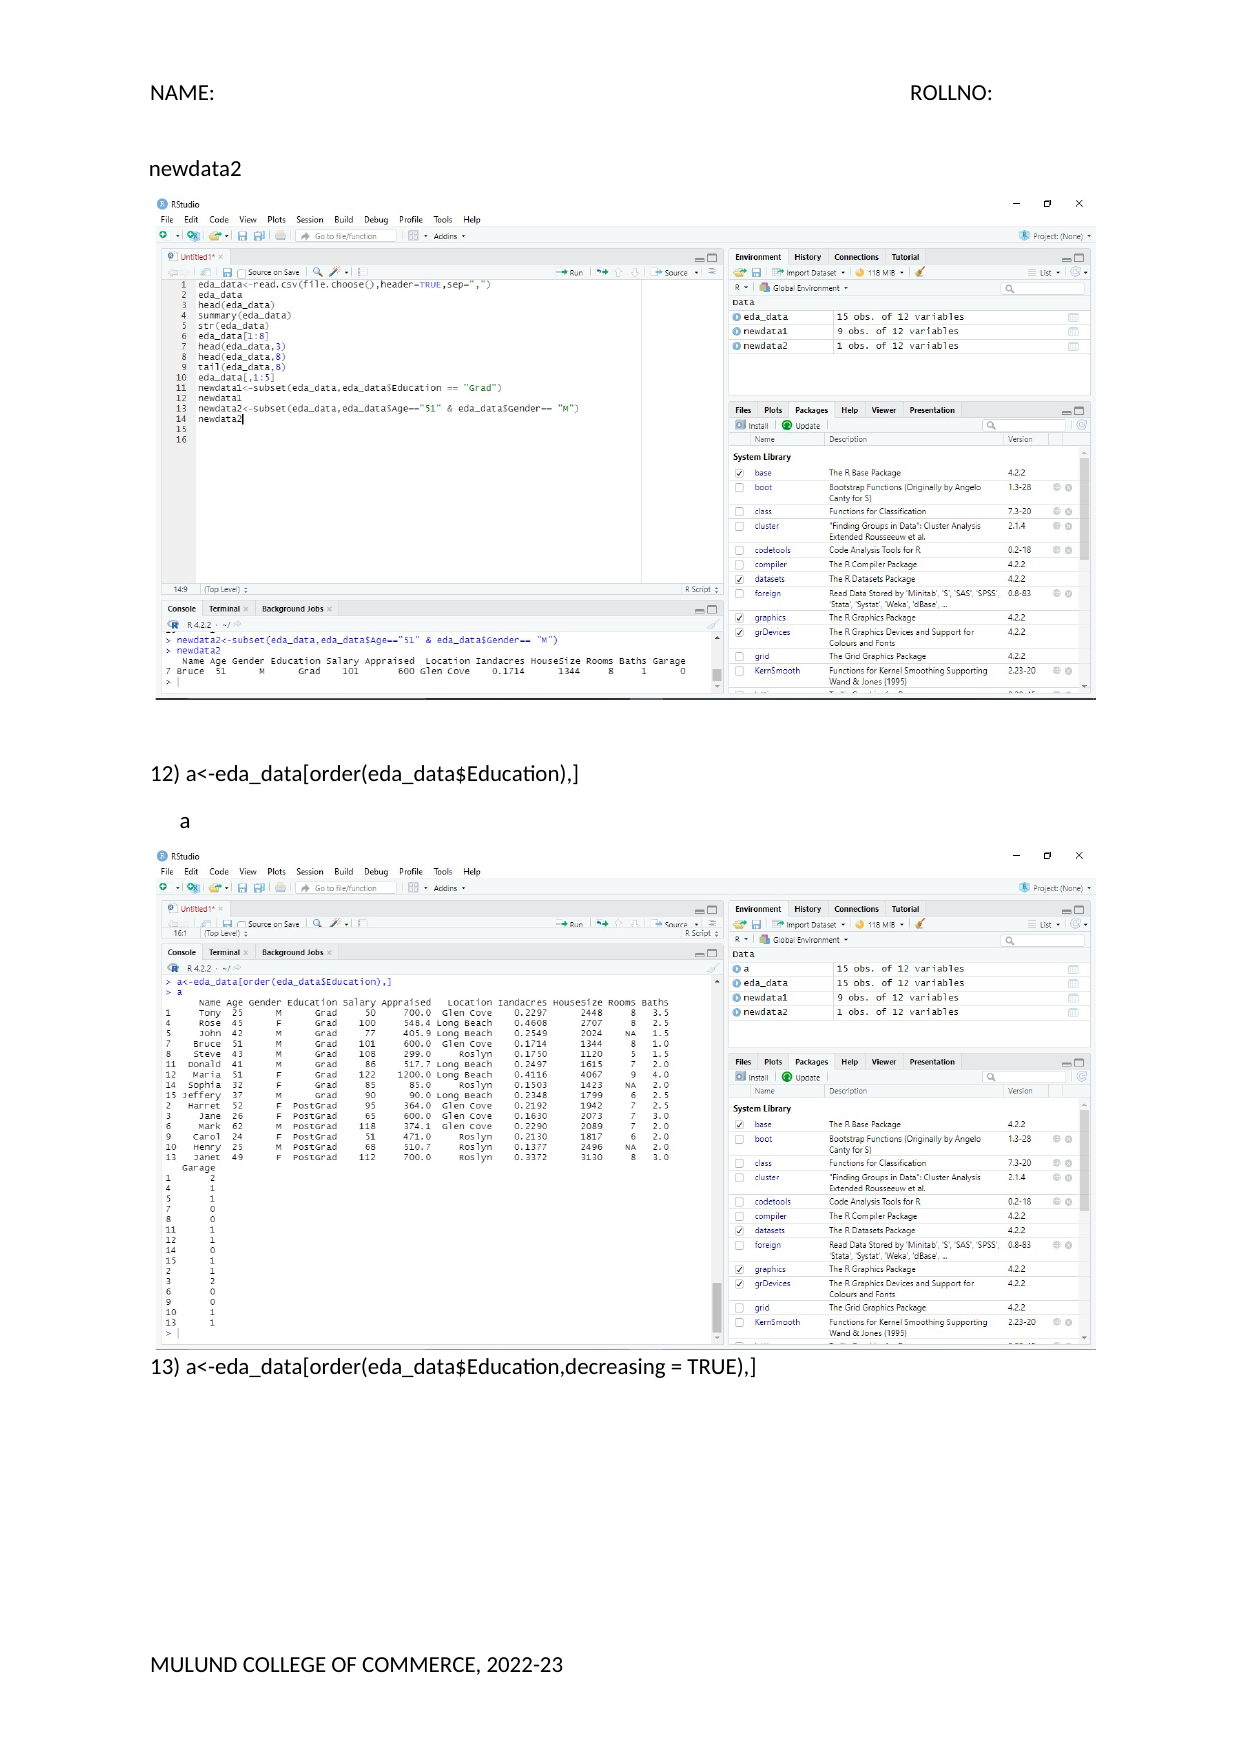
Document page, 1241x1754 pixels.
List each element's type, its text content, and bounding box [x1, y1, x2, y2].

list a<-eda_data[order(eda_data$Education,decreasing = TRUE),] [150, 1352, 1096, 1380]
text a [148, 806, 1096, 834]
text newdata2 [148, 154, 1096, 182]
list a<-eda_data[order(eda_data$Education),] [150, 759, 1096, 787]
picture [155, 196, 1096, 700]
picture [155, 848, 1096, 1350]
